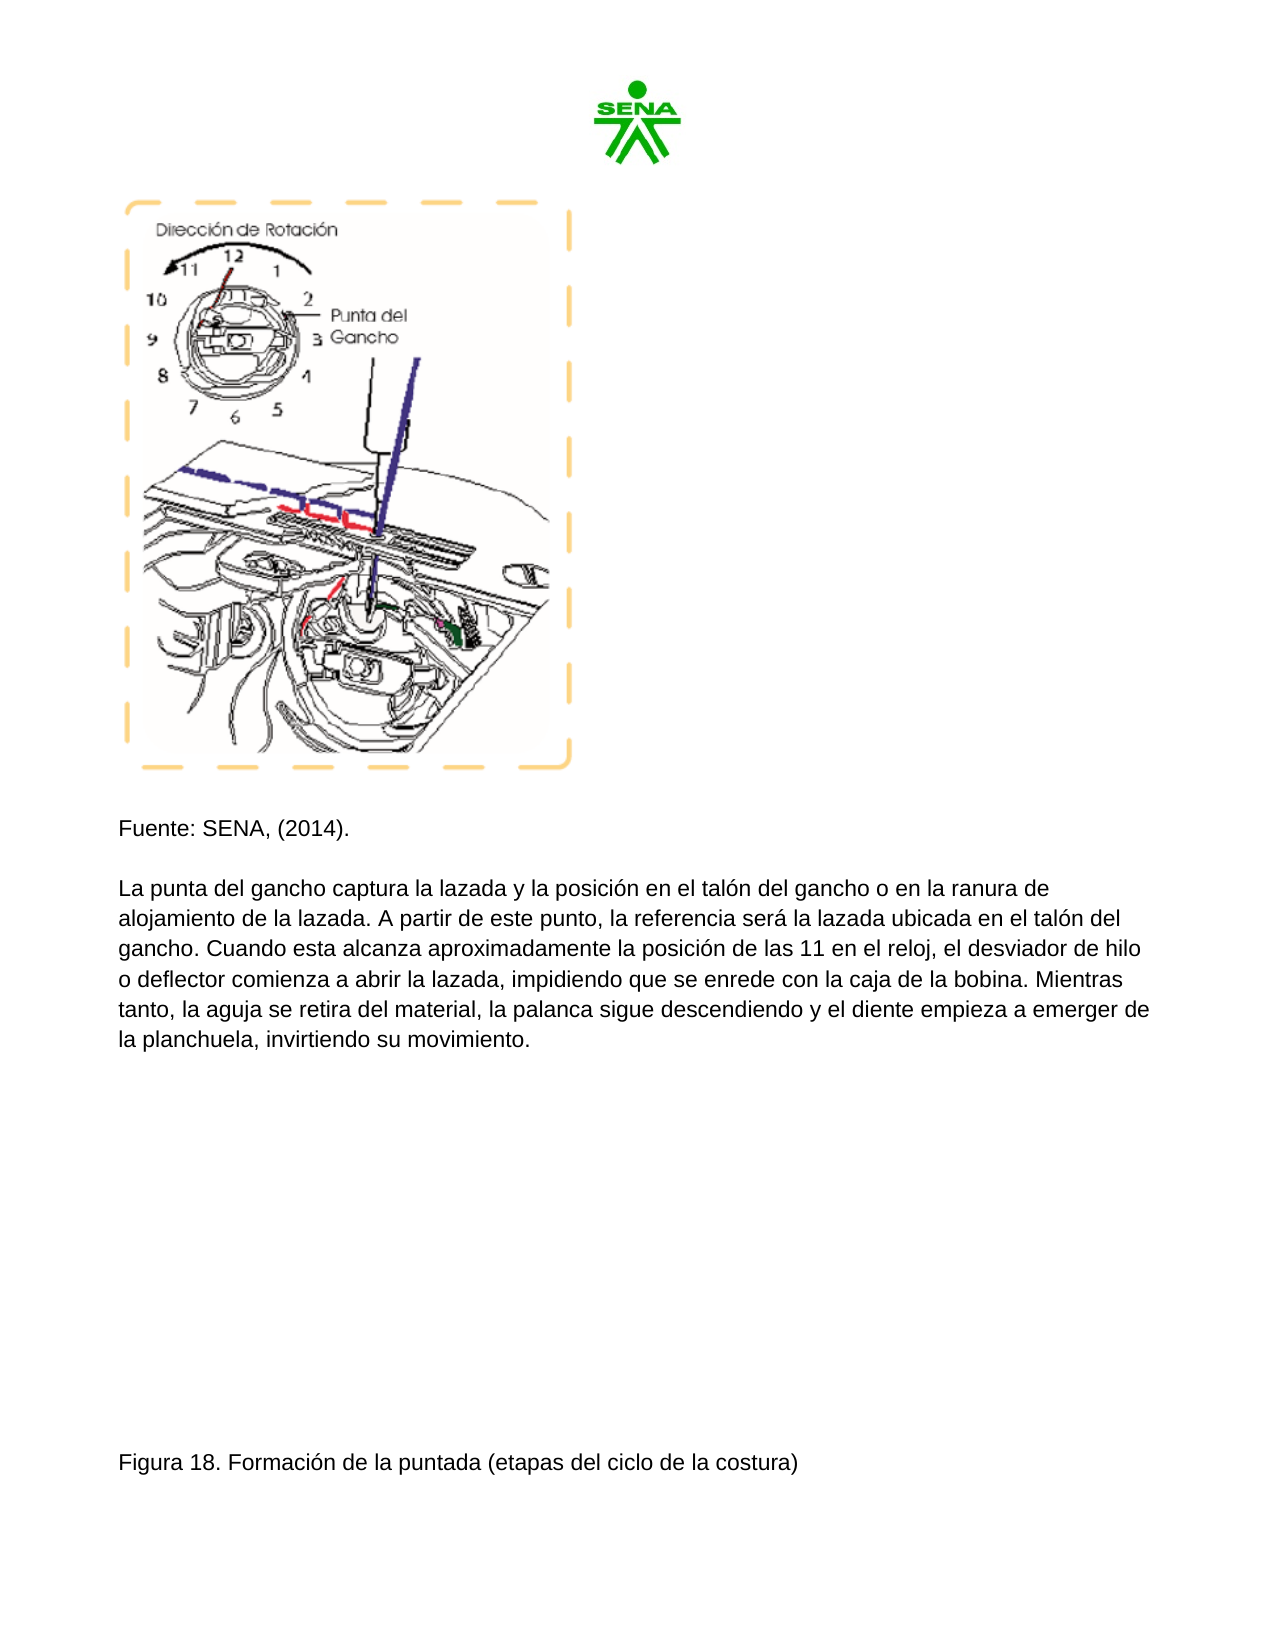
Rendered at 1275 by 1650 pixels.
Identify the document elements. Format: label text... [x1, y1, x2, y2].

picture [588, 75, 687, 172]
text Fuente: SENA, (2014). [118, 814, 1157, 841]
text Figura 18. Formación de la puntada (etapas del ciclo de la costura) [118, 1449, 1157, 1475]
picture [118, 197, 580, 781]
text La punta del gancho captura la lazada y la posición en el talón del gancho o en la ranura de alojamiento de la lazada. A partir de este punto, la referencia será la lazada ubicada en el talón del gancho. Cuando esta alcanza aproximadamente la posición de las 11 en el reloj, el desviador de hilo o deflector comienza a abrir la lazada, impidiendo que se enrede con la caja de la bobina. Mientras tanto, la aguja se retira del material, la palanca sigue descendiendo y el diente empieza a emerger de la planchuela, invirtiendo su movimiento. [118, 875, 1157, 1052]
